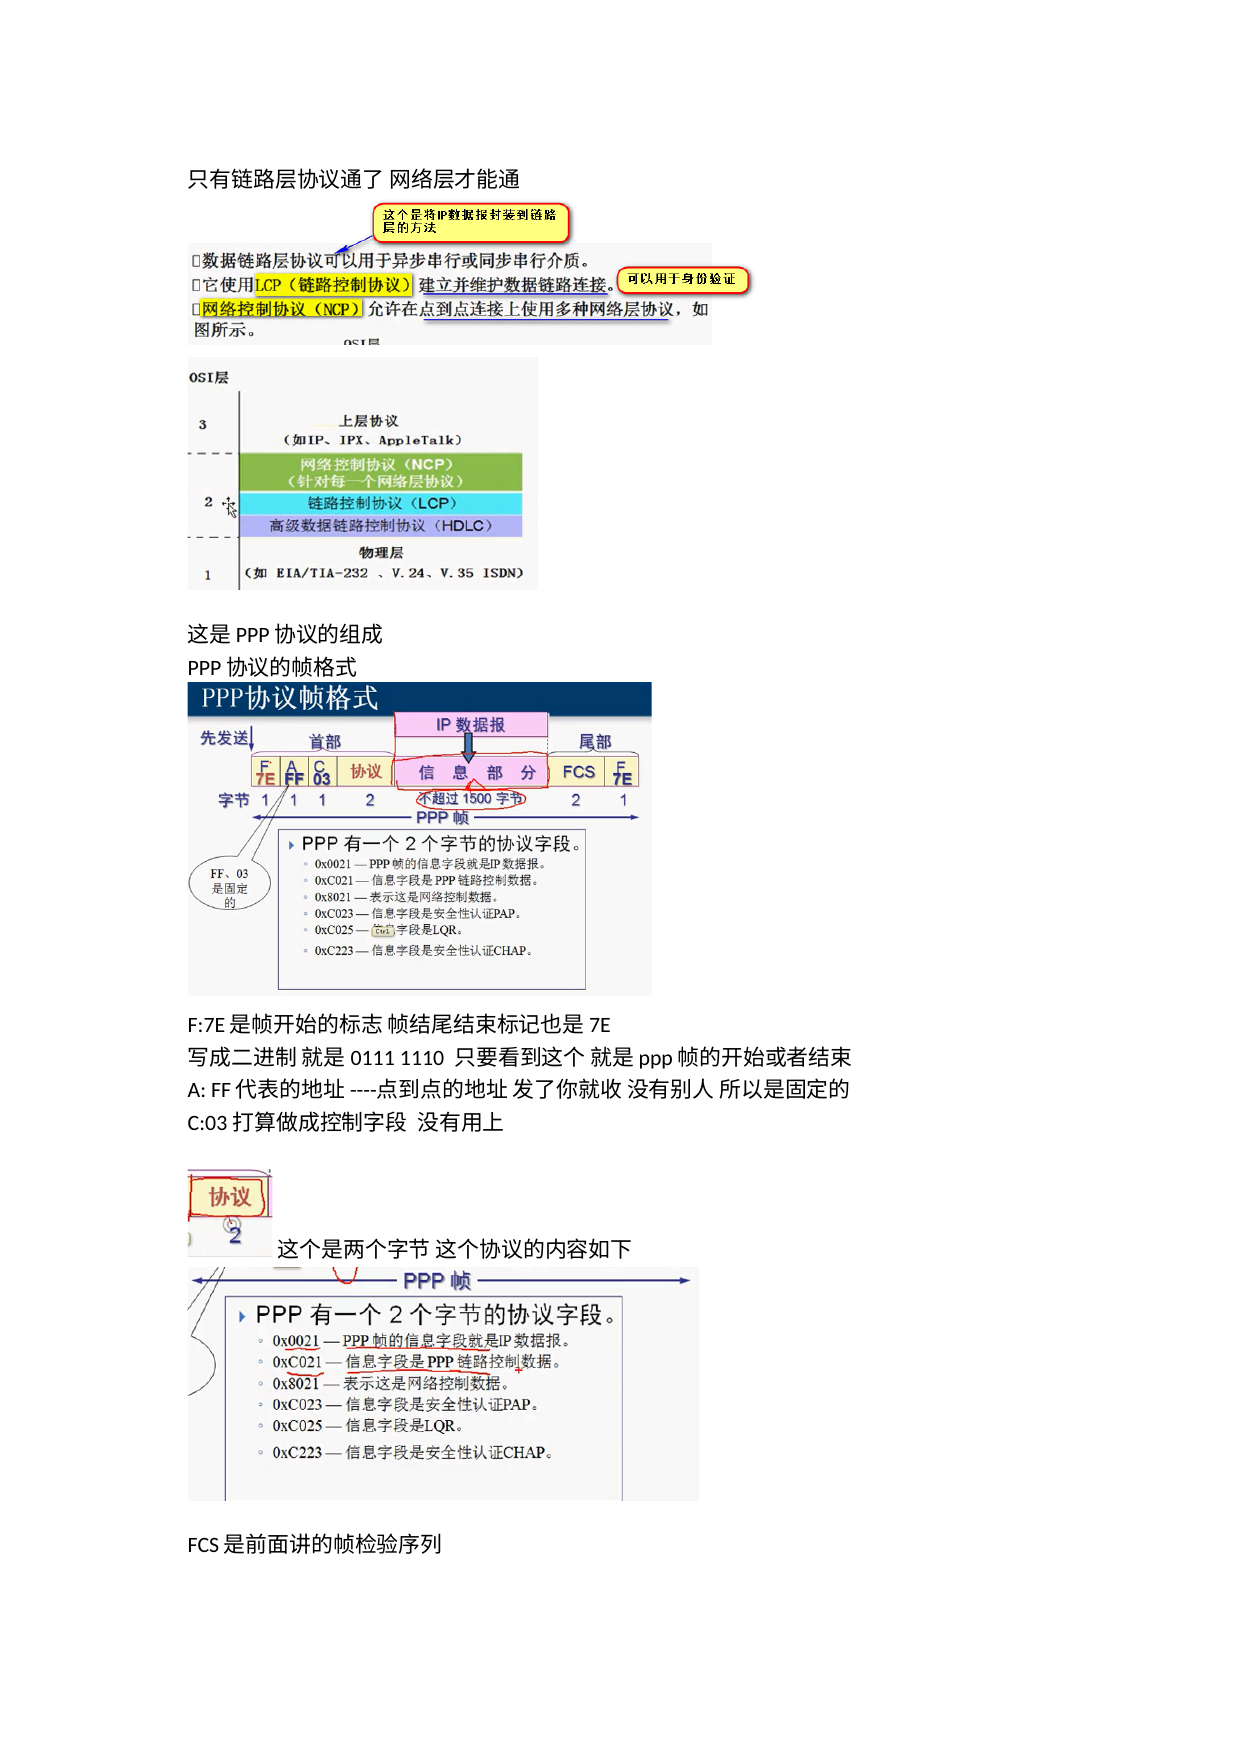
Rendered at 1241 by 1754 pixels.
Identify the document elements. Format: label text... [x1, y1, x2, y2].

text FCS是前面讲的帧检验序列 [187, 1527, 1053, 1559]
text 这是PPP协议的组成 [187, 617, 1053, 649]
picture [187, 1169, 273, 1257]
picture [187, 357, 538, 590]
text PPP协议的帧格式 [187, 649, 1053, 682]
picture [187, 1267, 700, 1501]
text F:7E是帧开始的标志 帧结尾结束标记也是7E [187, 1007, 1053, 1039]
picture [187, 194, 781, 345]
text 只有链路层协议通了 网络层才能通 [187, 162, 1053, 194]
text C:03 打算做成控制字段 没有用上 [187, 1104, 1053, 1137]
text A: FF代表的地址 ----点到点的地址 发了你就收 没有别人 所以是固定的 [187, 1072, 1053, 1104]
text 这个是两个字节 这个协议的内容如下 [187, 1169, 1053, 1267]
text 写成二进制 就是 0111 1110 只要看到这个 就是ppp帧的开始或者结束 [187, 1039, 1053, 1072]
picture [187, 682, 652, 996]
